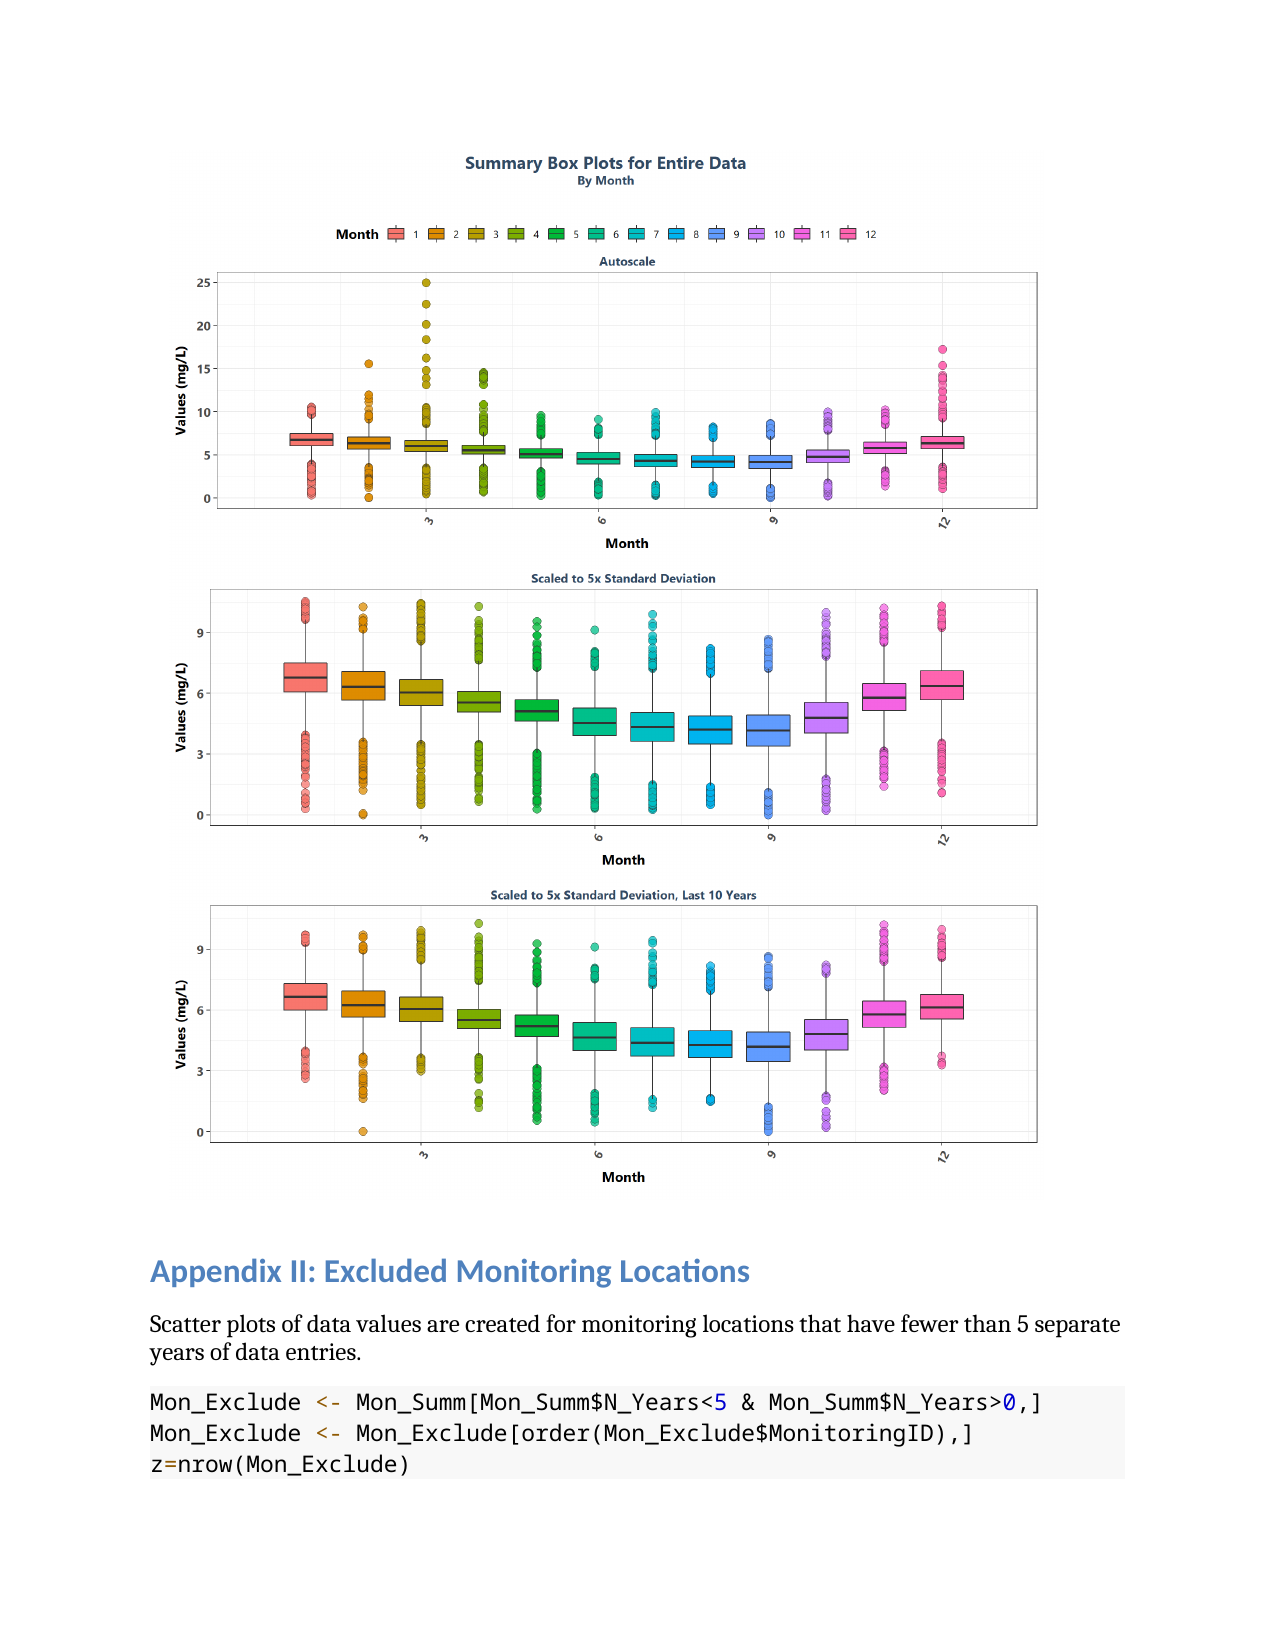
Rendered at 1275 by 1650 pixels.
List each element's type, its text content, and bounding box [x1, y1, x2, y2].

subtitle Appendix II: Excluded Monitoring Locations [150, 1250, 1125, 1291]
text Scatter plots of data values are created for monitoring locations that have fewer than 5 separate years of data entries. [150, 1309, 1125, 1367]
picture [168, 150, 1044, 1200]
